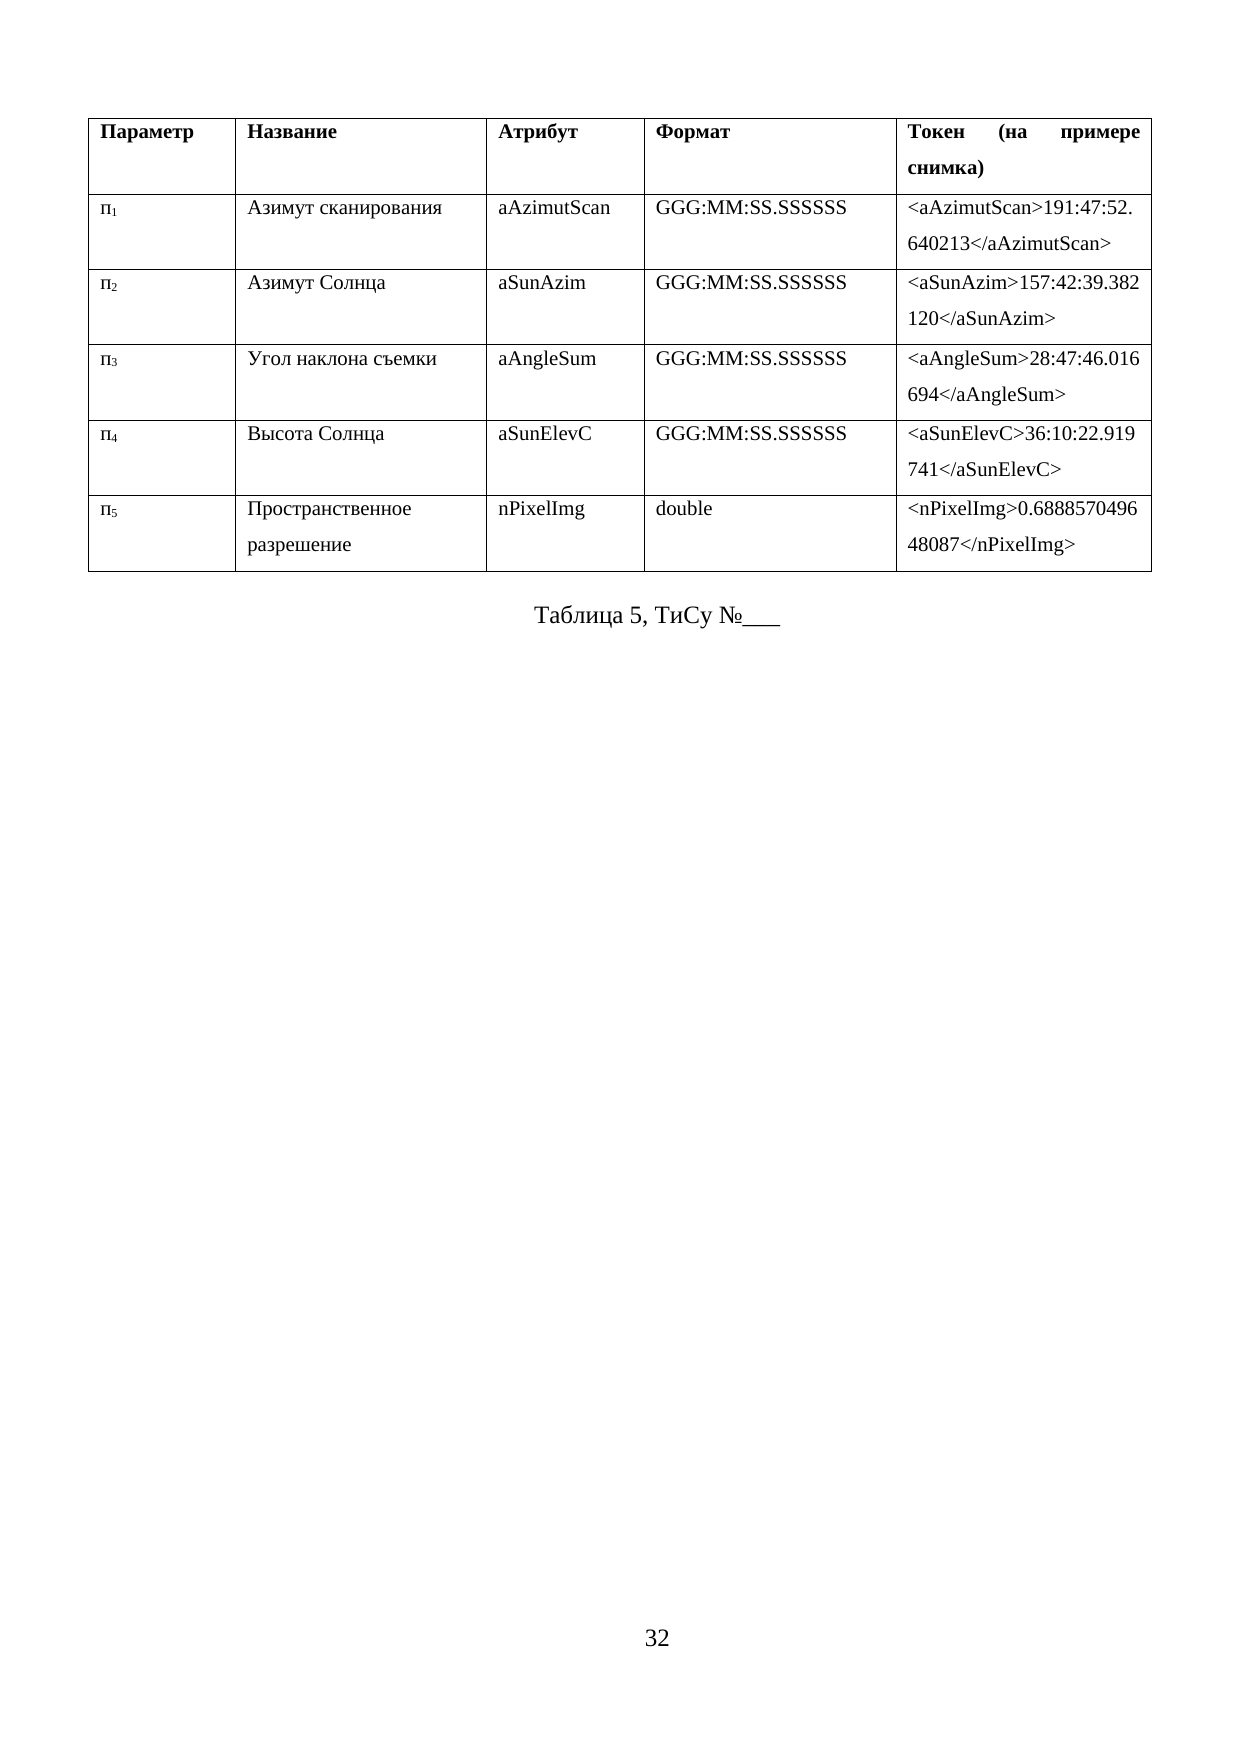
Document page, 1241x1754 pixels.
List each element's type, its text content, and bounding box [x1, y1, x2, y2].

table_cell п5 [89, 496, 235, 571]
table_cell aAngleSum [487, 345, 644, 420]
table_cell nPixelImg [487, 496, 644, 571]
table_cell Угол наклона съемки [236, 345, 486, 420]
table_cell GGG:MM:SS.SSSSSS [645, 270, 896, 344]
table_cell п1 [89, 195, 235, 269]
table_cell п3 [89, 345, 235, 420]
table_cell <aAzimutScan>191:47:52.640213</aAzimutScan> [897, 195, 1151, 269]
table_cell <aSunElevC>36:10:22.919741</aSunElevC> [897, 421, 1151, 495]
table_cell aSunAzim [487, 270, 644, 344]
text Таблица 5, ТиСу №___ [118, 600, 1122, 629]
table_cell Азимут сканирования [236, 195, 486, 269]
table_header Формат [645, 119, 896, 193]
table_header Атрибут [487, 119, 644, 193]
table_header Параметр [89, 119, 235, 193]
table_cell GGG:MM:SS.SSSSSS [645, 345, 896, 420]
table_cell double [645, 496, 896, 571]
table_cell <aAngleSum>28:47:46.016694</aAngleSum> [897, 345, 1151, 420]
table_header Токен (на примере снимка) [897, 119, 1151, 193]
table_cell aSunElevC [487, 421, 644, 495]
table_cell GGG:MM:SS.SSSSSS [645, 421, 896, 495]
table_cell <aSunAzim>157:42:39.382120</aSunAzim> [897, 270, 1151, 344]
table_cell п2 [89, 270, 235, 344]
table_cell <nPixelImg>0.688857049648087</nPixelImg> [897, 496, 1151, 571]
table_cell п4 [89, 421, 235, 495]
table_header Название [236, 119, 486, 193]
table_cell GGG:MM:SS.SSSSSS [645, 195, 896, 269]
table_cell Высота Солнца [236, 421, 486, 495]
table_cell Азимут Солнца [236, 270, 486, 344]
table_cell aAzimutScan [487, 195, 644, 269]
table_cell Пространственное разрешение [236, 496, 486, 571]
